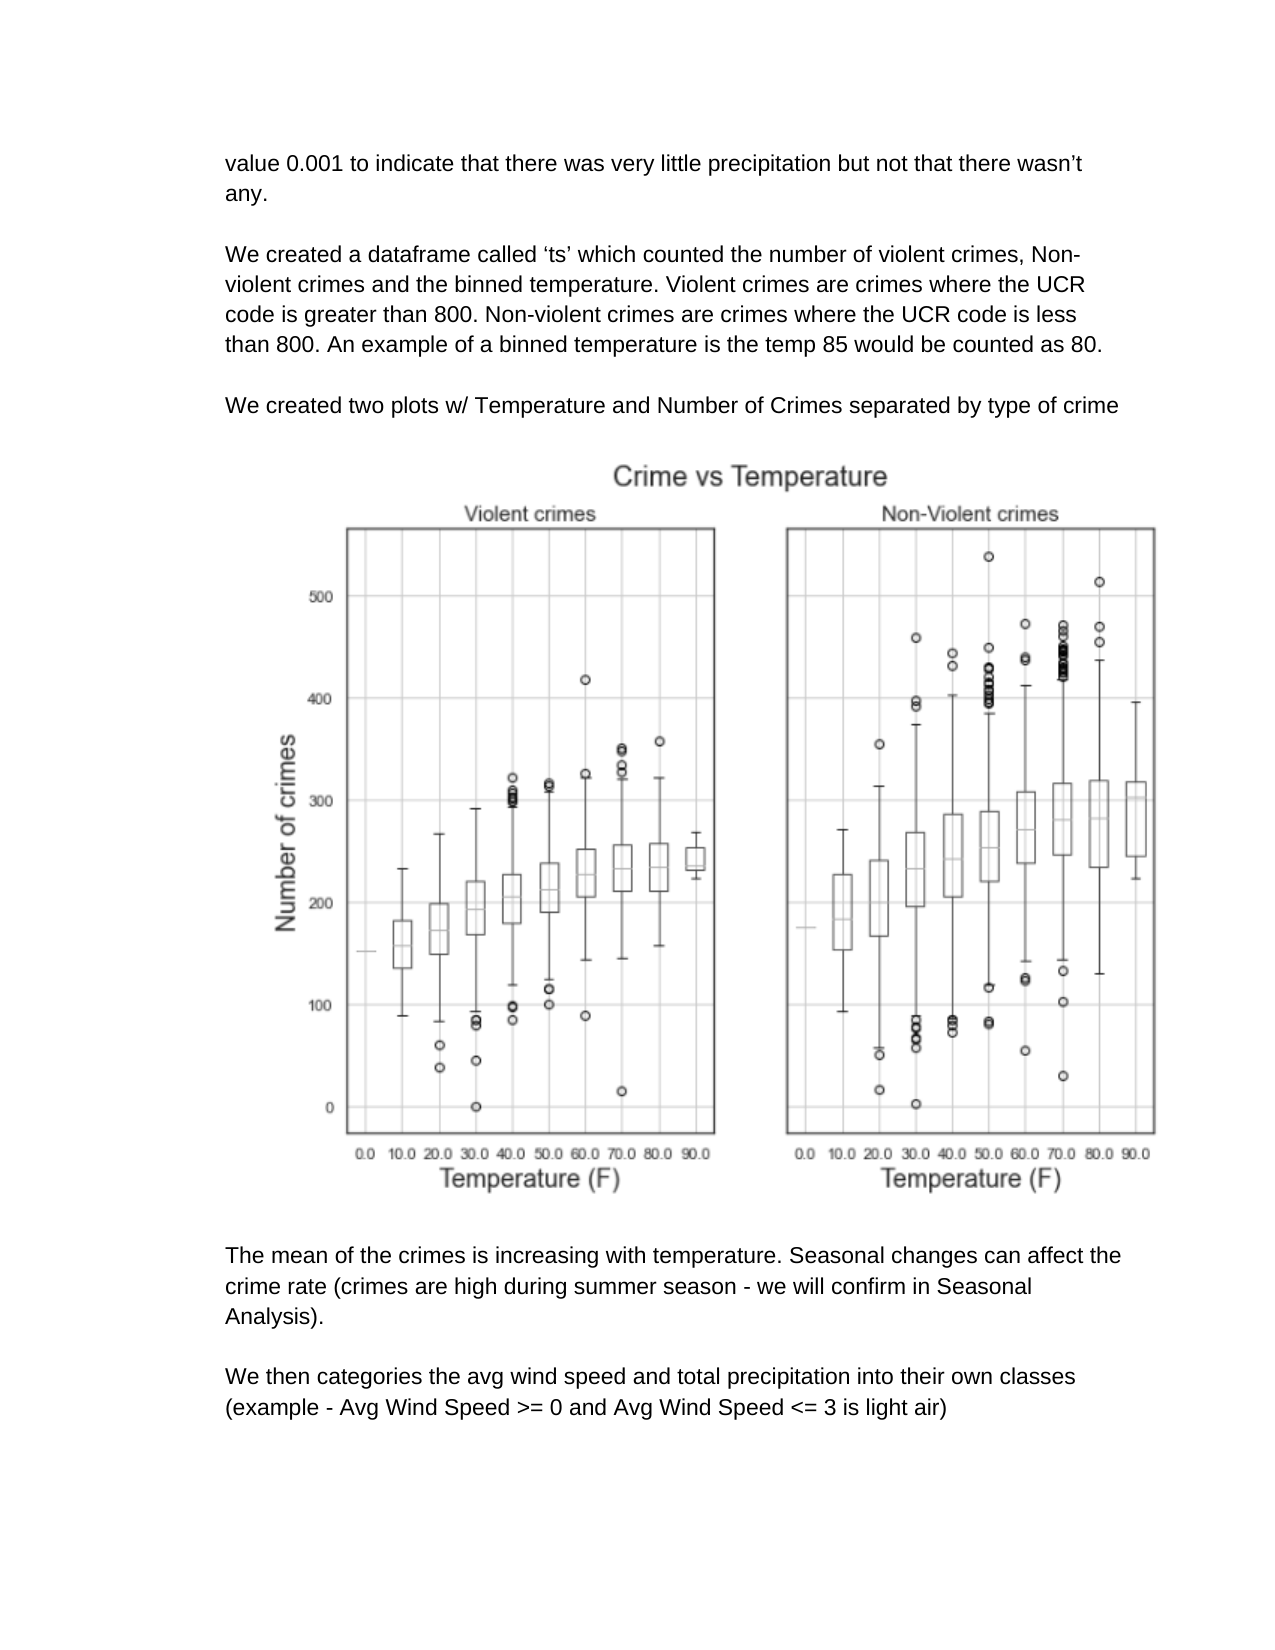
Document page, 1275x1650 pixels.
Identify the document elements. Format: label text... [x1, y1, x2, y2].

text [225, 150, 1125, 207]
text The mean of the crimes is increasing with temperature. Seasonal changes can affect the crime rate (crimes are high during summer season - we will confirm in Seasonal Analysis). [225, 1242, 1125, 1329]
picture [225, 452, 1200, 1209]
text We then categories the avg wind speed and total precipitation into their own classes (example - Avg Wind Speed >= 0 and Avg Wind Speed <= 3 is light air) [225, 1363, 1125, 1420]
text We created two plots w/ Temperature and Number of Crimes separated by type of crime [225, 392, 1125, 418]
text We created a dataframe called ‘ts’ which counted the number of violent crimes, Non-violent crimes and the binned temperature. Violent crimes are crimes where the UCR code is greater than 800. Non-violent crimes are crimes where the UCR code is less than 800. An example of a binned temperature is the temp 85 would be counted as 80. [225, 241, 1125, 358]
